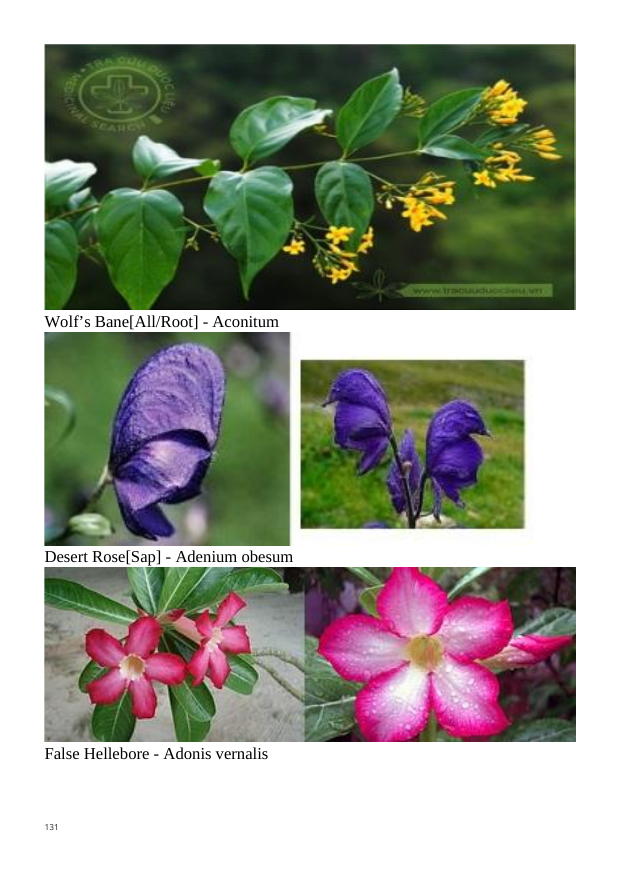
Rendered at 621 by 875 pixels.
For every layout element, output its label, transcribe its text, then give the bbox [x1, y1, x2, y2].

picture [44, 567, 576, 742]
picture [44, 332, 573, 546]
text Desert Rose[Sap] - Adenium obesum [44, 547, 576, 566]
text False Hellebore - Adonis vernalis [44, 743, 576, 763]
text Wolf’s Bane[All/Root] - Aconitum [44, 311, 576, 331]
picture [44, 44, 576, 310]
